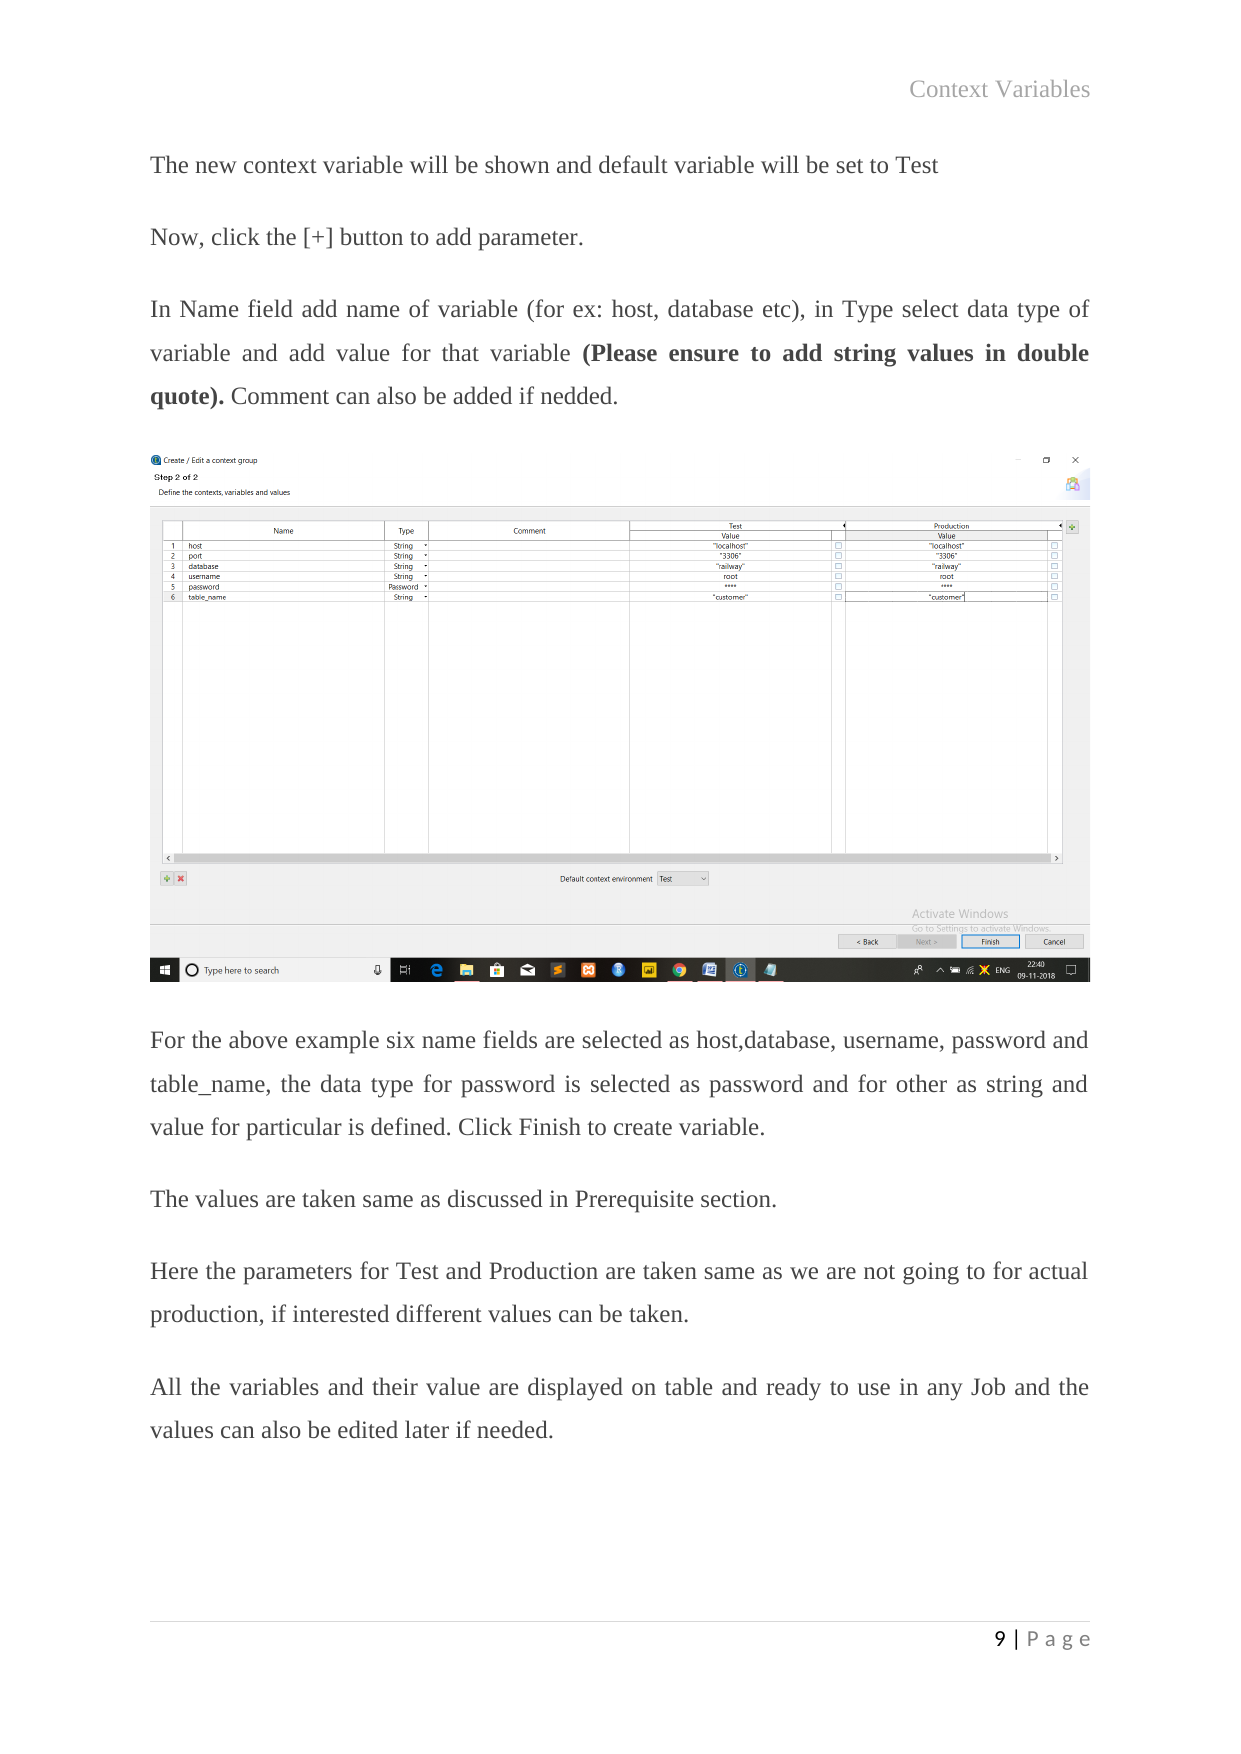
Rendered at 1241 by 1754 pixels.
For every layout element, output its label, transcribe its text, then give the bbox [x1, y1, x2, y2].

text In Name field add name of variable (for ex: host, database etc), in Type select data type of variable and add value for that variable (Please ensure to add string values in double quote). Comment can also be added if nedded. [150, 294, 1090, 409]
text Here the parameters for Test and Production are taken same as we are not going to for actual production, if interested different values can be taken. [150, 1256, 1090, 1328]
text Now, click the [+] button to add parameter. [150, 222, 1090, 251]
text The new context variable will be shown and default variable will be set to Test [150, 150, 1090, 179]
text The values are taken same as discussed in Prerequisite section. [150, 1184, 1090, 1213]
text For the above example six name fields are selected as host,database, username, password and table_name, the data type for password is selected as password and for other as string and value for particular is defined. Click Finish to create variable. [150, 1026, 1090, 1141]
picture [150, 453, 1091, 982]
text All the variables and their value are displayed on table and ready to use in any Job and the values can also be edited later if needed. [150, 1372, 1090, 1444]
